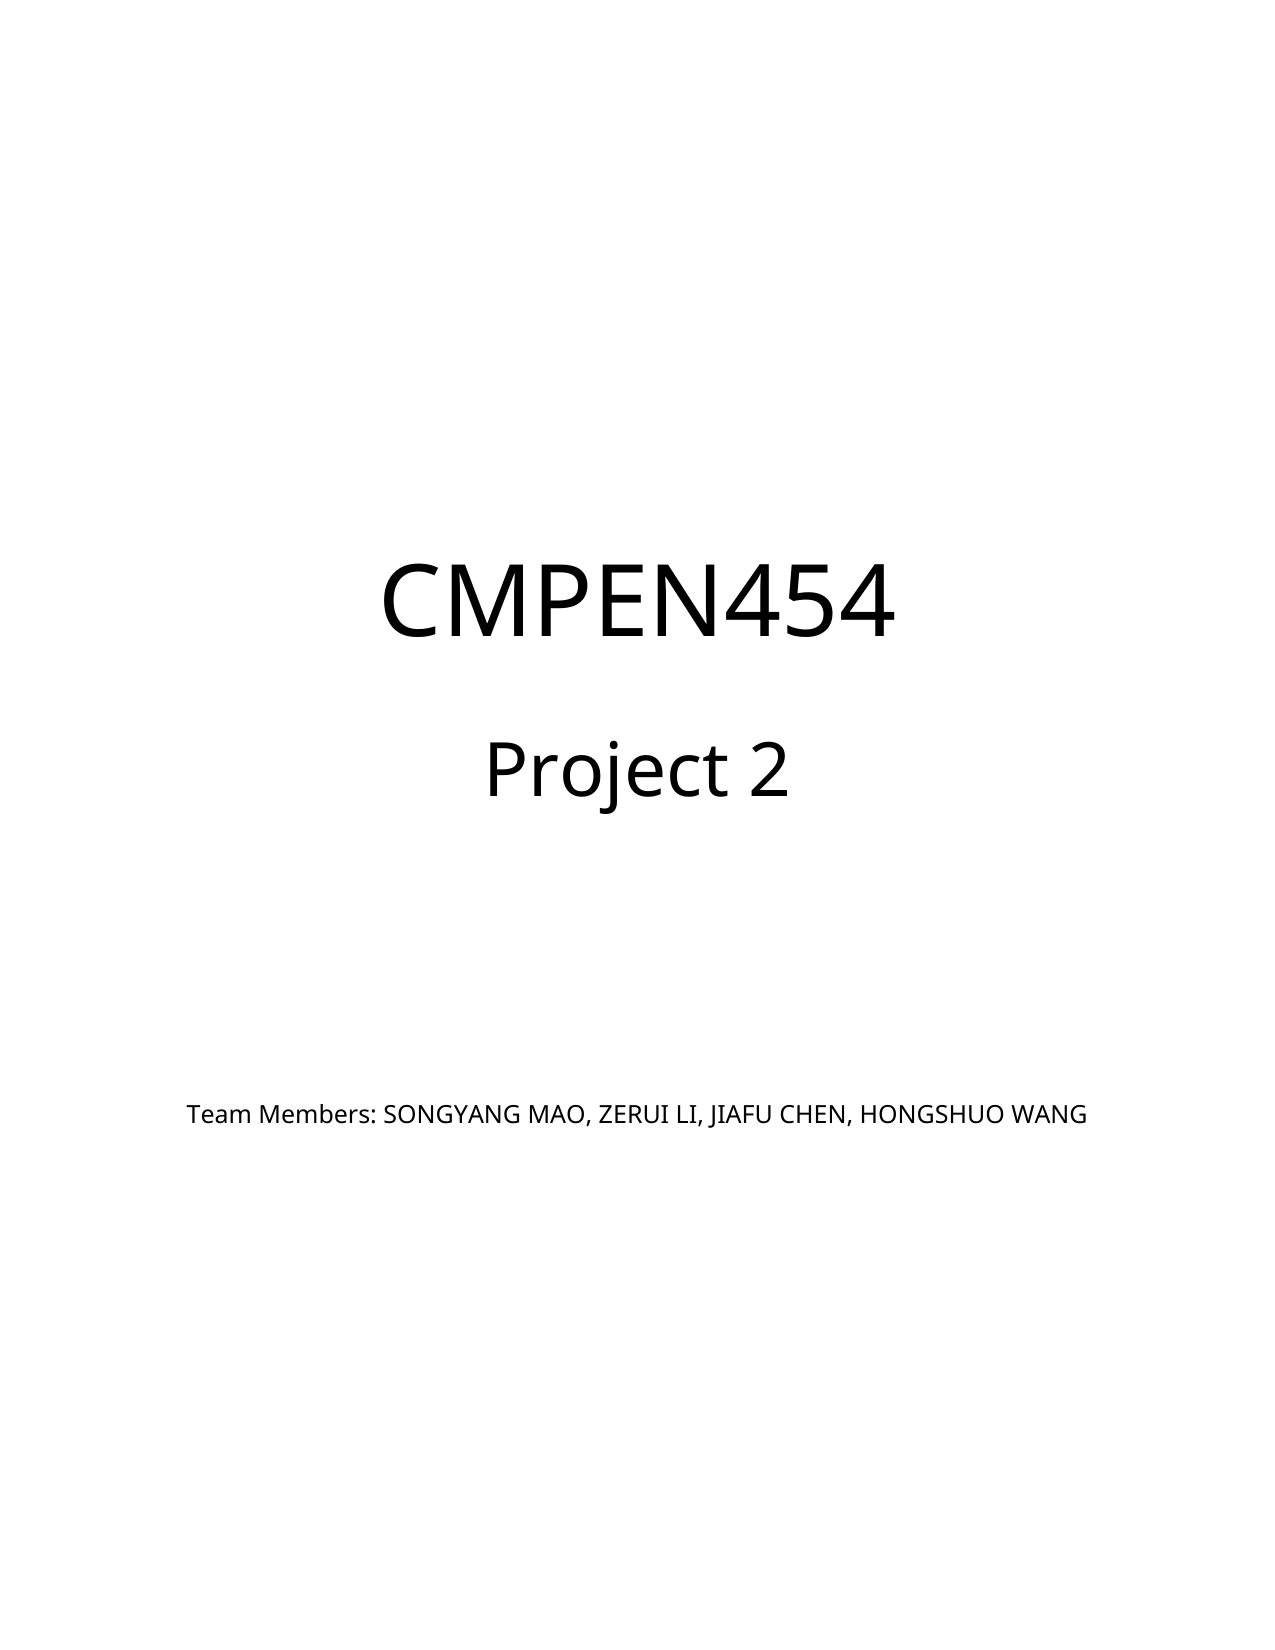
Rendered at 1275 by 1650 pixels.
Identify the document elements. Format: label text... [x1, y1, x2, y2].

text CMPEN454 [150, 530, 1125, 666]
text Project 2 [150, 716, 1125, 818]
text Team Members: SONGYANG MAO, ZERUI LI, JIAFU CHEN, HONGSHUO WANG [150, 1096, 1125, 1130]
